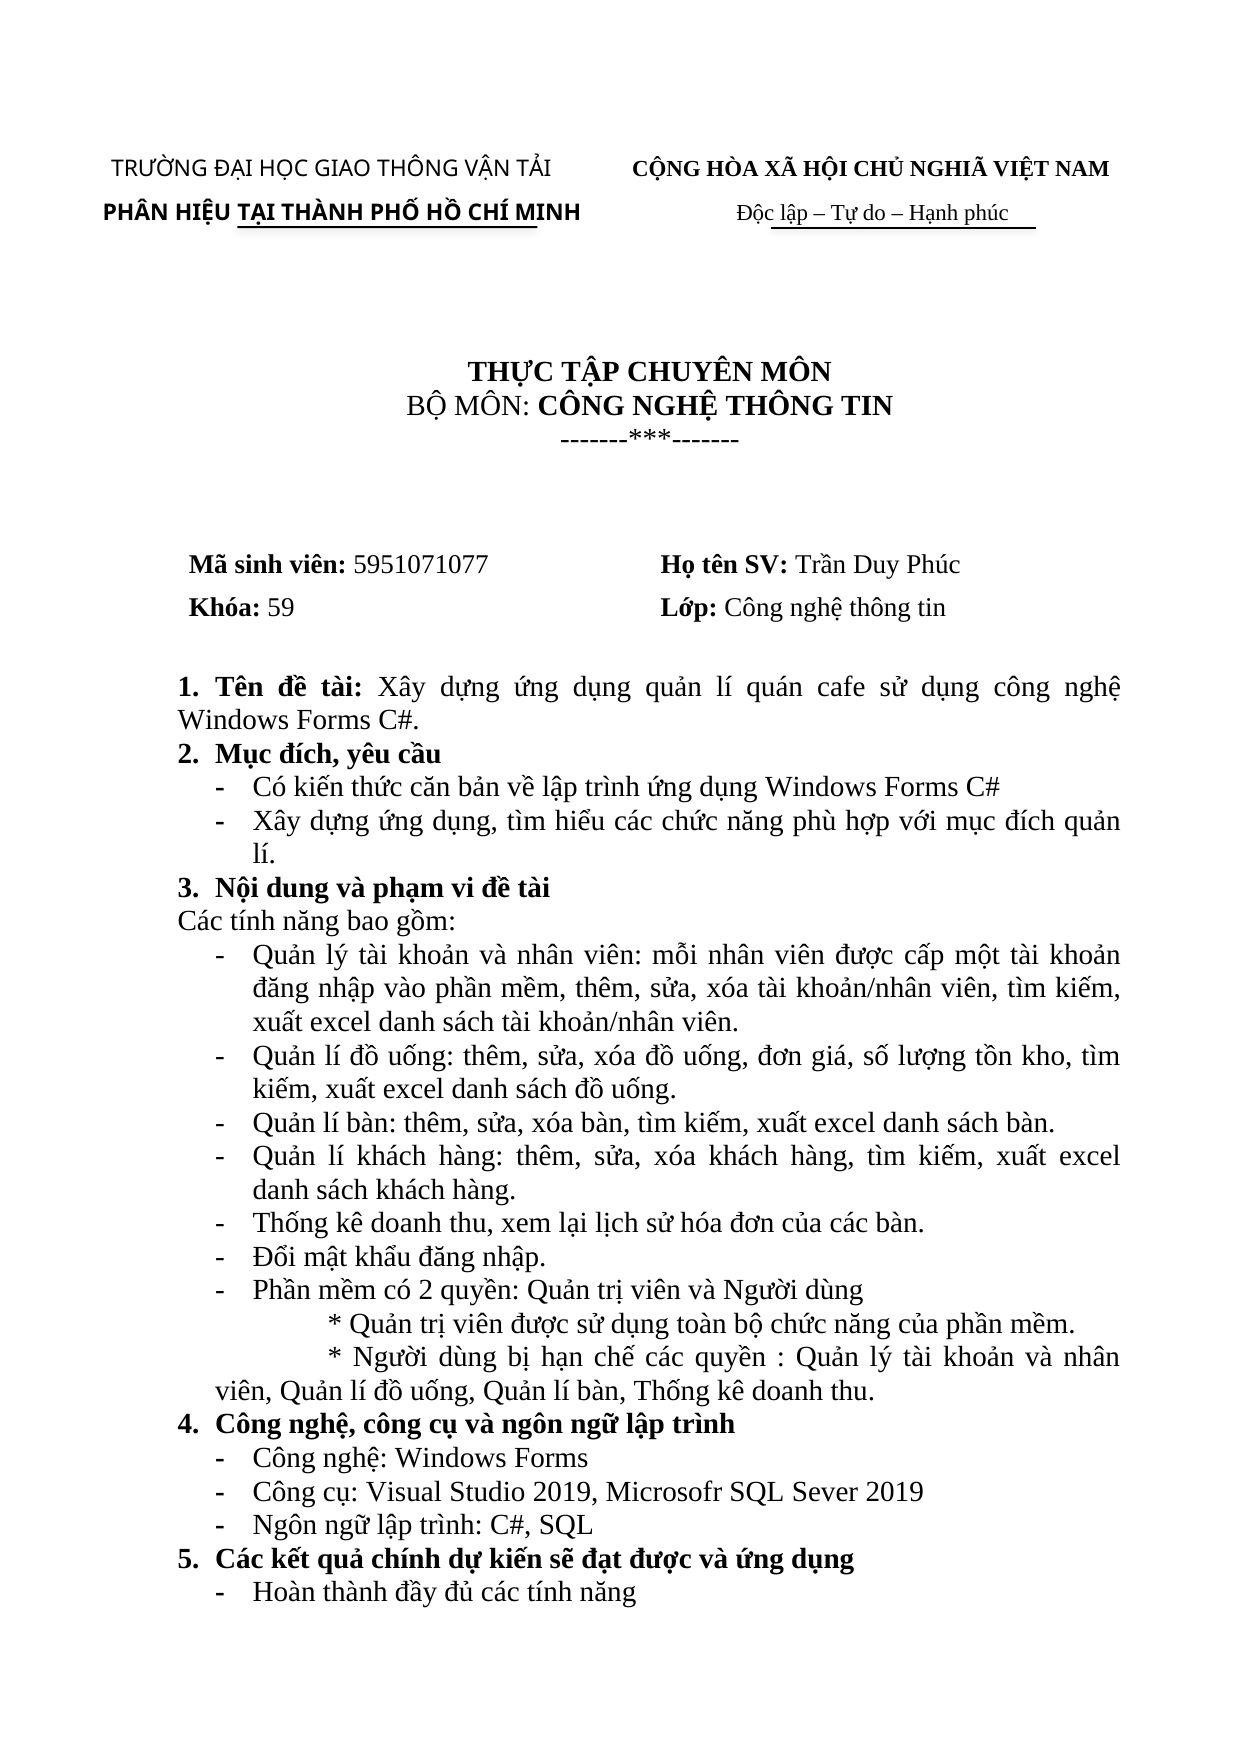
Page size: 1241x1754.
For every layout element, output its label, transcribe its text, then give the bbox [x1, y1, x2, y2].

list Tên đề tài: Xây dựng ứng dụng quản lí quán cafe sử dụng công nghệ Windows Forms C#. [177, 669, 1122, 736]
table_cell Lớp: Công nghệ thông tin [649, 591, 1121, 635]
text THỰC TẬP CHUYÊN MÔN [177, 354, 1122, 388]
list Quản lý tài khoản và nhân viên: mỗi nhân viên được cấp một tài khoản đăng nhập vào phần mềm, thêm, sửa, xóa tài khoản/nhân viên, tìm kiếm, xuất excel danh sách tài khoản/nhân viên. [215, 937, 1122, 1038]
text BỘ MÔN: CÔNG NGHỆ THÔNG TIN [177, 388, 1122, 421]
list Quản lí khách hàng: thêm, sửa, xóa khách hàng, tìm kiếm, xuất excel danh sách khách hàng. [215, 1138, 1122, 1205]
text -------***------- [177, 421, 1122, 455]
list Thống kê doanh thu, xem lại lịch sử hóa đơn của các bàn. [215, 1205, 1122, 1239]
table_cell Khóa: 59 [177, 591, 649, 635]
list Quản lí đồ uống: thêm, sửa, xóa đồ uống, đơn giá, số lượng tồn kho, tìm kiếm, xuất excel danh sách đồ uống. [215, 1038, 1122, 1105]
text * Quản trị viên được sử dụng toàn bộ chức năng của phần mềm. [215, 1306, 1122, 1339]
table_header Họ tên SV: Trần Duy Phúc [649, 548, 1121, 591]
list Các kết quả chính dự kiến sẽ đạt được và ứng dụng [177, 1541, 1122, 1574]
list Các tính năng bao gồm: [177, 903, 1122, 937]
list Đổi mật khẩu đăng nhập. [215, 1239, 1122, 1272]
text PHÂN HIỆU TẠI THÀNH PHỐ HỒ CHÍ MINH Độc lập – Tự do – Hạnh phúc [102, 195, 1122, 227]
list Mục đích, yêu cầu [177, 736, 1122, 769]
text TRƯỜNG ĐẠI HỌC GIAO THÔNG VẬN TẢI CỘNG HÒA XÃ HỘI CHỦ NGHIÃ VIỆT NAM [93, 152, 1122, 183]
list Công nghệ, công cụ và ngôn ngữ lập trình [177, 1407, 1122, 1440]
list Hoàn thành đầy đủ các tính năng [215, 1574, 1122, 1608]
list Quản lí bàn: thêm, sửa, xóa bàn, tìm kiếm, xuất excel danh sách bàn. [215, 1105, 1122, 1138]
list Có kiến thức căn bản về lập trình ứng dụng Windows Forms C# [215, 769, 1122, 803]
list Phần mềm có 2 quyền: Quản trị viên và Người dùng [215, 1272, 1122, 1306]
list Công nghệ: Windows Forms [215, 1440, 1122, 1474]
text * Người dùng bị hạn chế các quyền : Quản lý tài khoản và nhân viên, Quản lí đồ uống, Quản lí bàn, Thống kê doanh thu. [215, 1339, 1122, 1407]
list Xây dựng ứng dụng, tìm hiểu các chức năng phù hợp với mục đích quản lí. [215, 803, 1122, 870]
list Nội dung và phạm vi đề tài [177, 870, 1122, 903]
table_header Mã sinh viên: 5951071077 [177, 548, 649, 591]
list Công cụ: Visual Studio 2019, Microsofr SQL Sever 2019 [215, 1474, 1122, 1507]
list Ngôn ngữ lập trình: C#, SQL [215, 1507, 1122, 1541]
